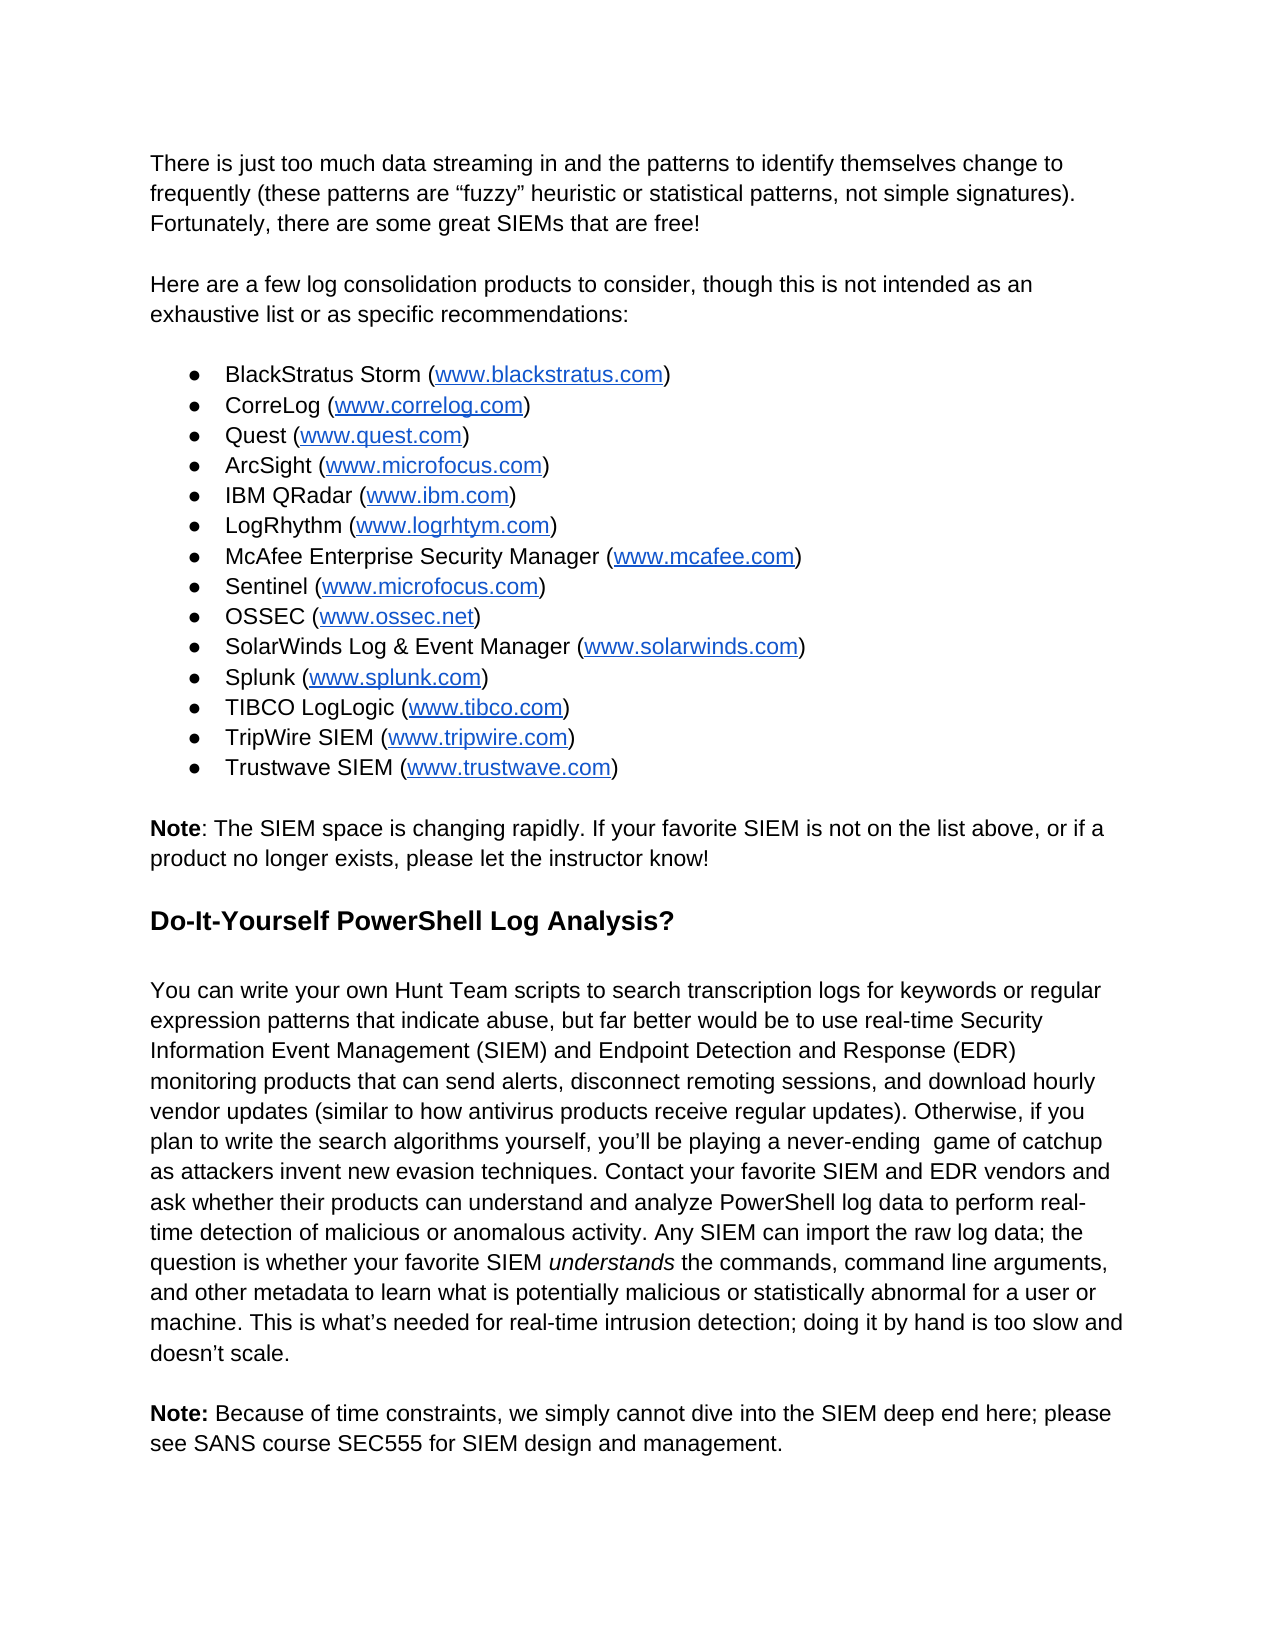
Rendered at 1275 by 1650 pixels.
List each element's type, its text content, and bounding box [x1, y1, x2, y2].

list McAfee Enterprise Security Manager (www.mcafee.com) [187, 543, 1125, 569]
text Do-It-Yourself PowerShell Log Analysis? [150, 905, 1125, 936]
text You can write your own Hunt Team scripts to search transcription logs for keywords or regular expression patterns that indicate abuse, but far better would be to use real-time Security Information Event Management (SIEM) and Endpoint Detection and Response (EDR) monitoring products that can send alerts, disconnect remoting sessions, and download hourly vendor updates (similar to how antivirus products receive regular updates). Otherwise, if you plan to write the search algorithms yourself, you’ll be playing a never-ending game of catchup as attackers invent new evasion techniques. Contact your favorite SIEM and EDR vendors and ask whether their products can understand and analyze PowerShell log data to perform real-time detection of malicious or anomalous activity. Any SIEM can import the raw log data; the question is whether your favorite SIEM understands the commands, command line arguments, and other metadata to learn what is potentially malicious or statistically abnormal for a user or machine. This is what’s needed for real-time intrusion detection; doing it by hand is too slow and doesn’t scale. [150, 977, 1125, 1366]
list Splunk (www.splunk.com) [187, 663, 1125, 690]
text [150, 150, 1125, 237]
list LogRhythm (www.logrhtym.com) [187, 512, 1125, 539]
list Sentinel (www.microfocus.com) [187, 573, 1125, 599]
list SolarWinds Log & Event Manager (www.solarwinds.com) [187, 633, 1125, 660]
list TIBCO LogLogic (www.tibco.com) [187, 694, 1125, 720]
text Note: Because of time constraints, we simply cannot dive into the SIEM deep end here; please see SANS course SEC555 for SIEM design and management. [150, 1400, 1125, 1457]
text Here are a few log consolidation products to consider, though this is not intended as an exhaustive list or as specific recommendations: [150, 271, 1125, 327]
list OSSEC (www.ossec.net) [187, 603, 1125, 629]
list IBM QRadar (www.ibm.com) [187, 482, 1125, 509]
list ArcSight (www.microfocus.com) [187, 452, 1125, 478]
list CorreLog (www.correlog.com) [187, 392, 1125, 418]
list BlackStratus Storm (www.blackstratus.com) [187, 361, 1125, 388]
list TripWire SIEM (www.tripwire.com) [187, 724, 1125, 750]
list Trustwave SIEM (www.trustwave.com) [187, 754, 1125, 781]
list Quest (www.quest.com) [187, 422, 1125, 448]
text Note: The SIEM space is changing rapidly. If your favorite SIEM is not on the list above, or if a product no longer exists, please let the instructor know! [150, 814, 1125, 871]
